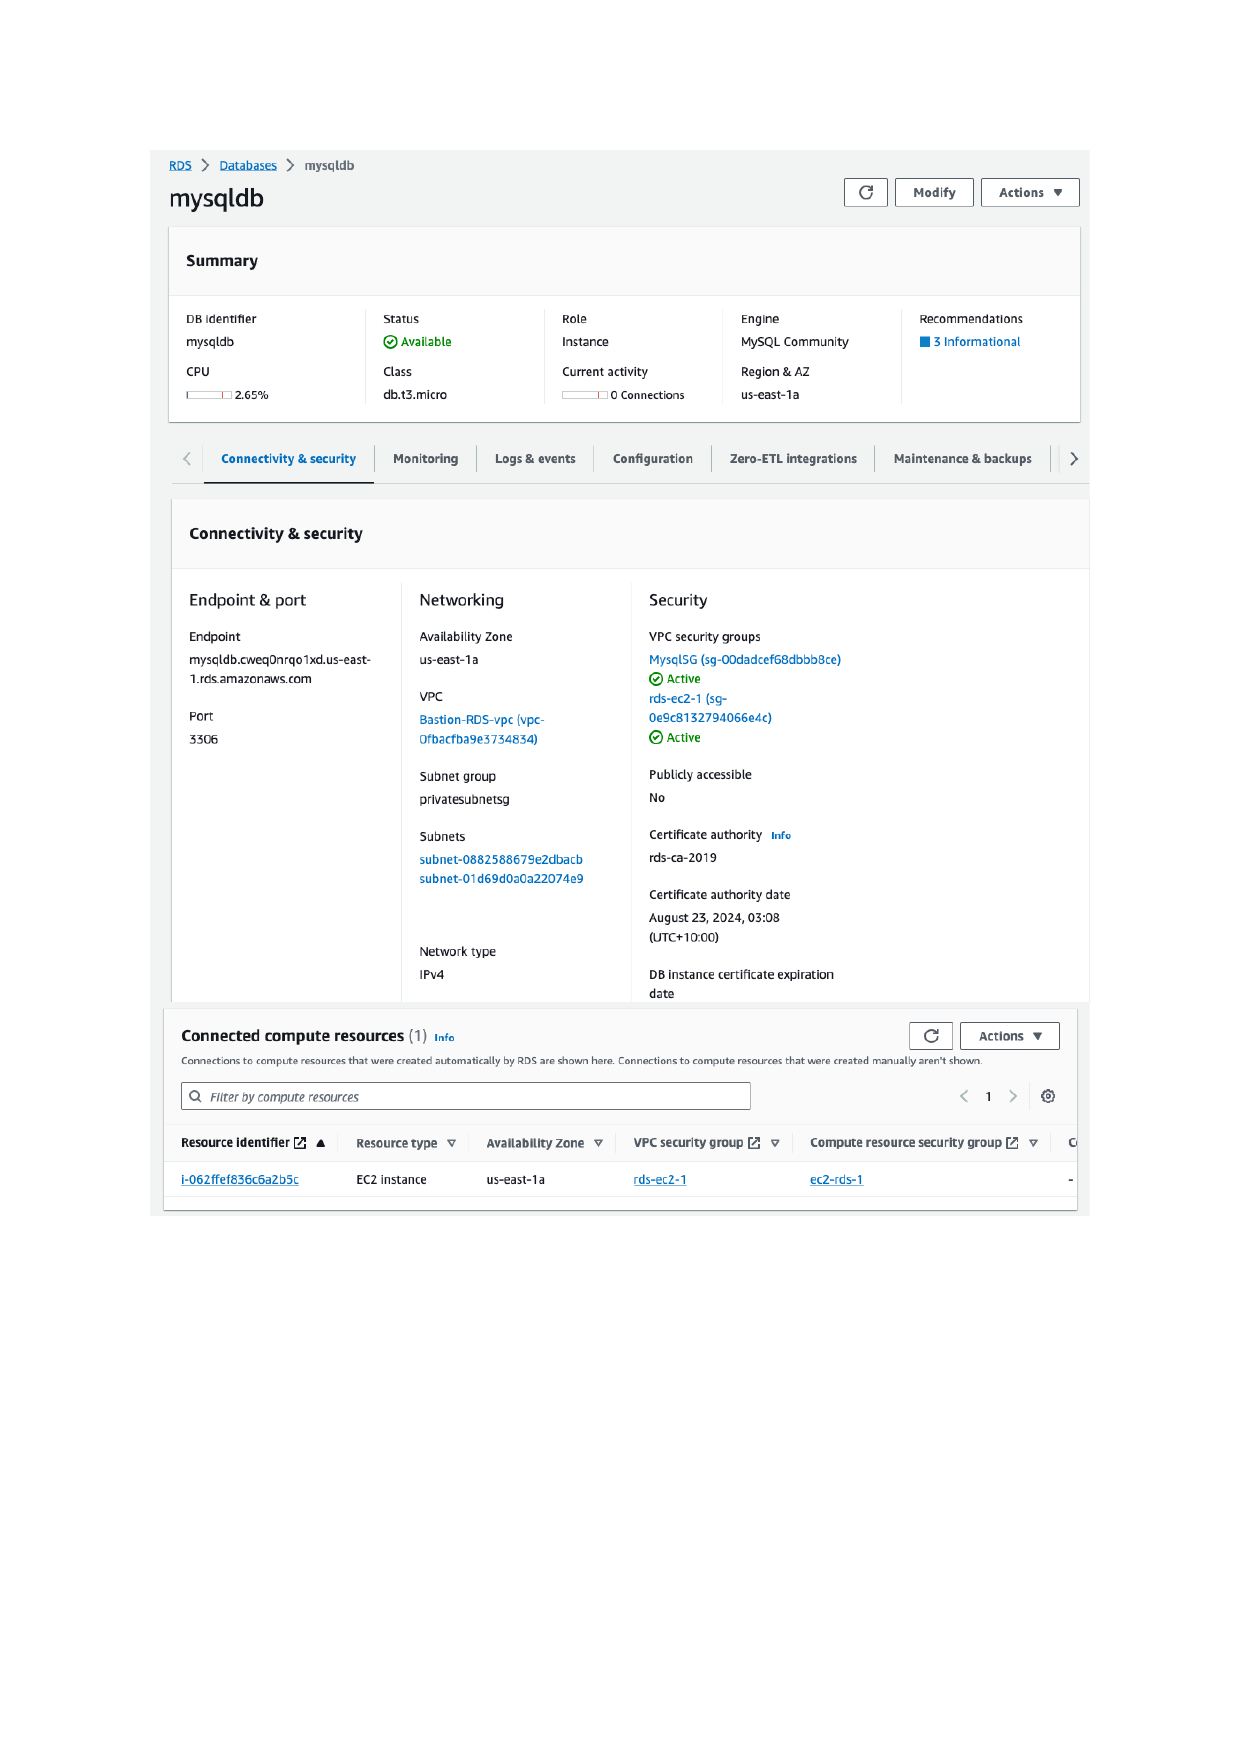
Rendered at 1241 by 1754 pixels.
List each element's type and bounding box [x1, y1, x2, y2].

picture [150, 150, 1090, 1216]
